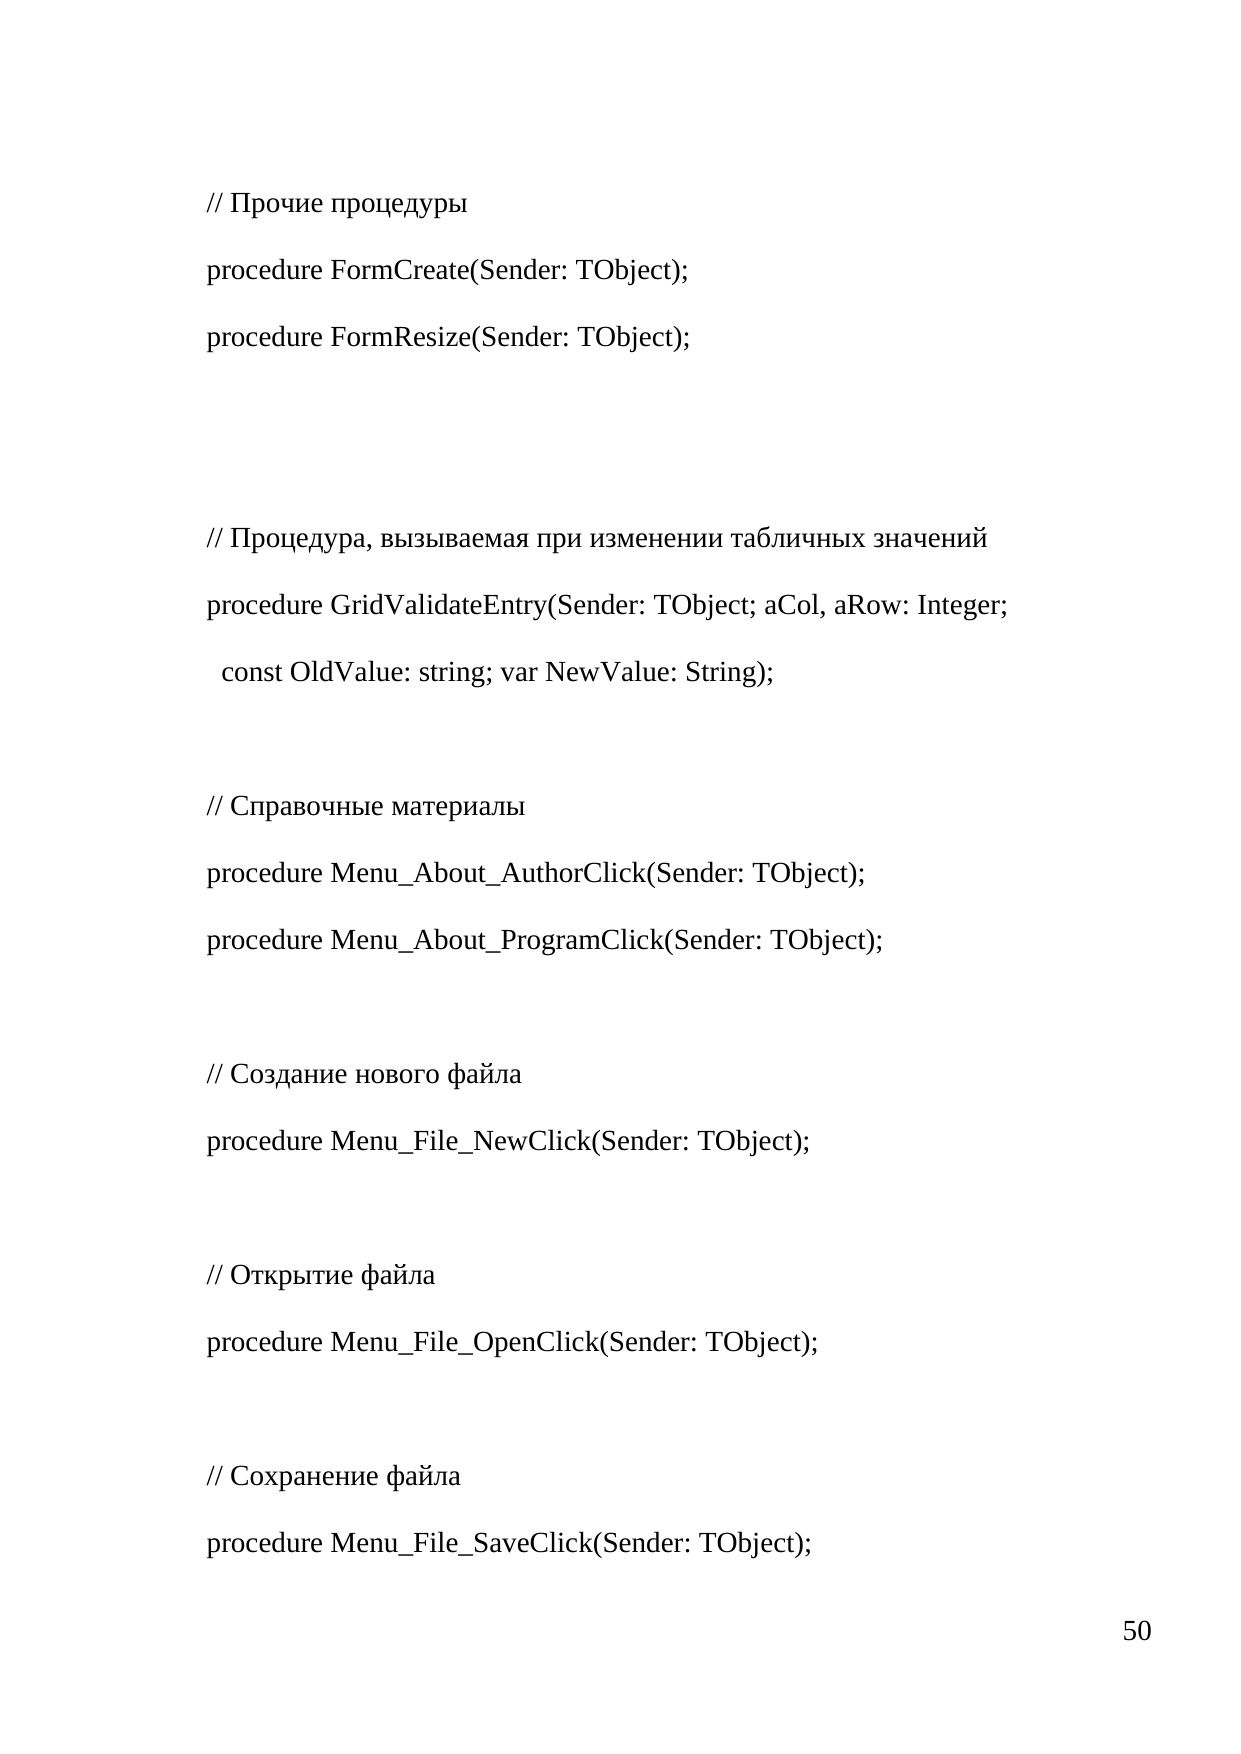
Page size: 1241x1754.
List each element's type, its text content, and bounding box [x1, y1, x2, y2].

text // Сохранение файла [177, 1458, 1152, 1491]
text procedure FormResize(Sender: TObject); [177, 319, 1152, 353]
text // Прочие процедуры [177, 185, 1152, 219]
text procedure Menu_File_SaveClick(Sender: TObject); [177, 1525, 1152, 1558]
text // Создание нового файла [177, 1056, 1152, 1089]
text procedure Menu_File_OpenClick(Sender: TObject); [177, 1324, 1152, 1357]
text // Справочные материалы [177, 788, 1152, 821]
text const OldValue: string; var NewValue: String); [177, 654, 1152, 687]
text // Открытие файла [177, 1257, 1152, 1290]
text procedure Menu_About_AuthorClick(Sender: TObject); [177, 855, 1152, 888]
text procedure Menu_About_ProgramClick(Sender: TObject); [177, 922, 1152, 955]
text procedure Menu_File_NewClick(Sender: TObject); [177, 1123, 1152, 1156]
text procedure FormCreate(Sender: TObject); [177, 252, 1152, 286]
text // Процедура, вызываемая при изменении табличных значений [177, 520, 1152, 553]
text procedure GridValidateEntry(Sender: TObject; aCol, aRow: Integer; [177, 587, 1152, 621]
